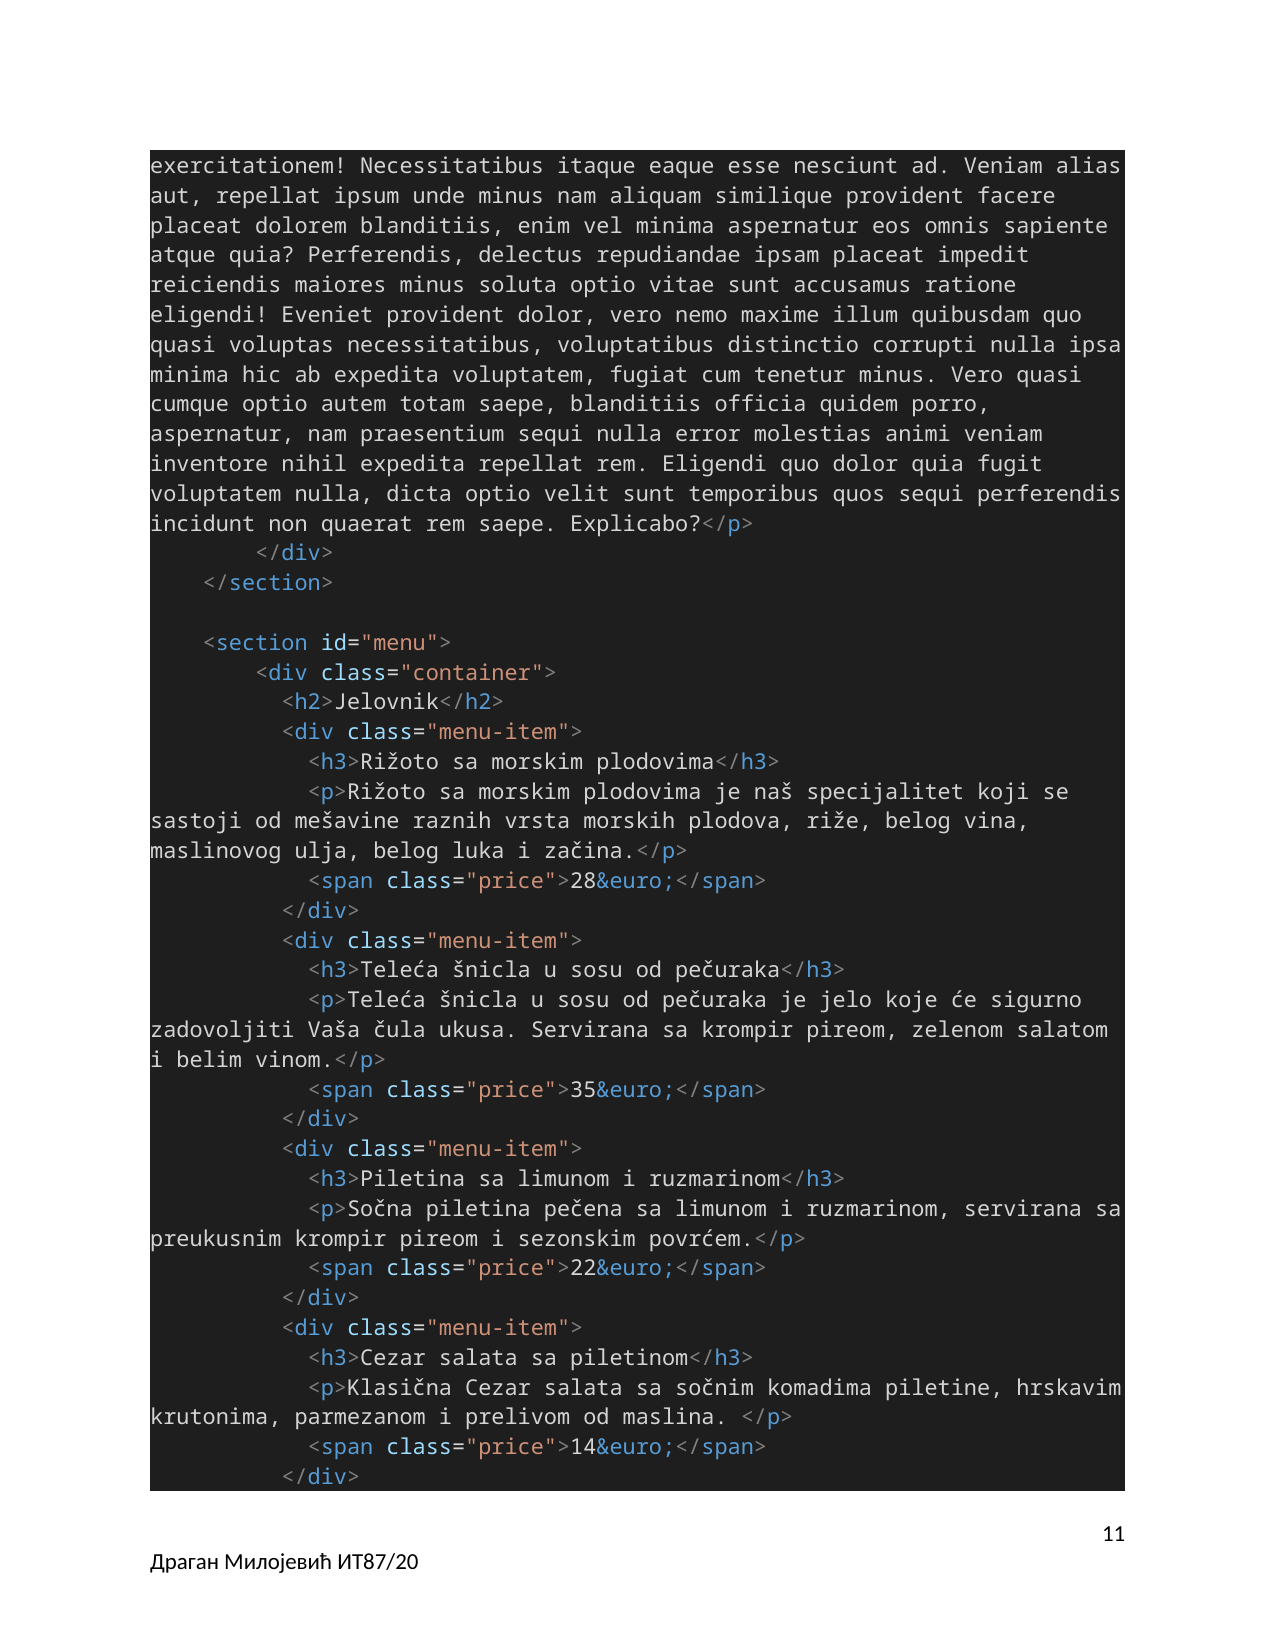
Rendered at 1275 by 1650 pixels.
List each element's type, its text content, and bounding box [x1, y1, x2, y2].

text <p>Sočna piletina pečena sa limunom i ruzmarinom, servirana sa preukusnim krompir pireom i sezonskim povrćem.</p> [150, 1193, 1125, 1252]
text <section id="menu"> [150, 627, 1125, 656]
text <p>Rižoto sa morskim plodovima je naš specijalitet koji se sastoji od mešavine raznih vrsta morskih plodova, riže, belog vina, maslinovog ulja, belog luka i začina.</p> [150, 776, 1125, 865]
text <h3>Piletina sa limunom i ruzmarinom</h3> [150, 1163, 1125, 1193]
text <div class="container"> [150, 656, 1125, 686]
text <div class="menu-item"> [150, 716, 1125, 746]
text <div class="menu-item"> [150, 924, 1125, 954]
text </section> [150, 567, 1125, 597]
text </div> [150, 537, 1125, 567]
text </div> [150, 1282, 1125, 1312]
text <h3>Cezar salata sa piletinom</h3> [150, 1342, 1125, 1371]
text <p>Teleća šnicla u sosu od pečuraka je jelo koje će sigurno zadovoljiti Vaša čula ukusa. Servirana sa krompir pireom, zelenom salatom i belim vinom.</p> [150, 984, 1125, 1073]
text <h3>Teleća šnicla u sosu od pečuraka</h3> [150, 954, 1125, 984]
text <span class="price">14&euro;</span> [150, 1431, 1125, 1461]
text </div> [150, 895, 1125, 924]
text <div class="menu-item"> [150, 1133, 1125, 1163]
text <h3>Rižoto sa morskim plodovima</h3> [150, 746, 1125, 776]
text </div> [150, 1461, 1125, 1491]
text <div class="menu-item"> [150, 1312, 1125, 1342]
text <h2>Jelovnik</h2> [150, 686, 1125, 716]
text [150, 150, 1125, 537]
text <p>Klasična Cezar salata sa sočnim komadima piletine, hrskavim krutonima, parmezanom i prelivom od maslina. </p> [150, 1371, 1125, 1431]
text <span class="price">35&euro;</span> [150, 1073, 1125, 1103]
text </div> [150, 1103, 1125, 1133]
text <span class="price">28&euro;</span> [150, 865, 1125, 895]
text <span class="price">22&euro;</span> [150, 1252, 1125, 1282]
